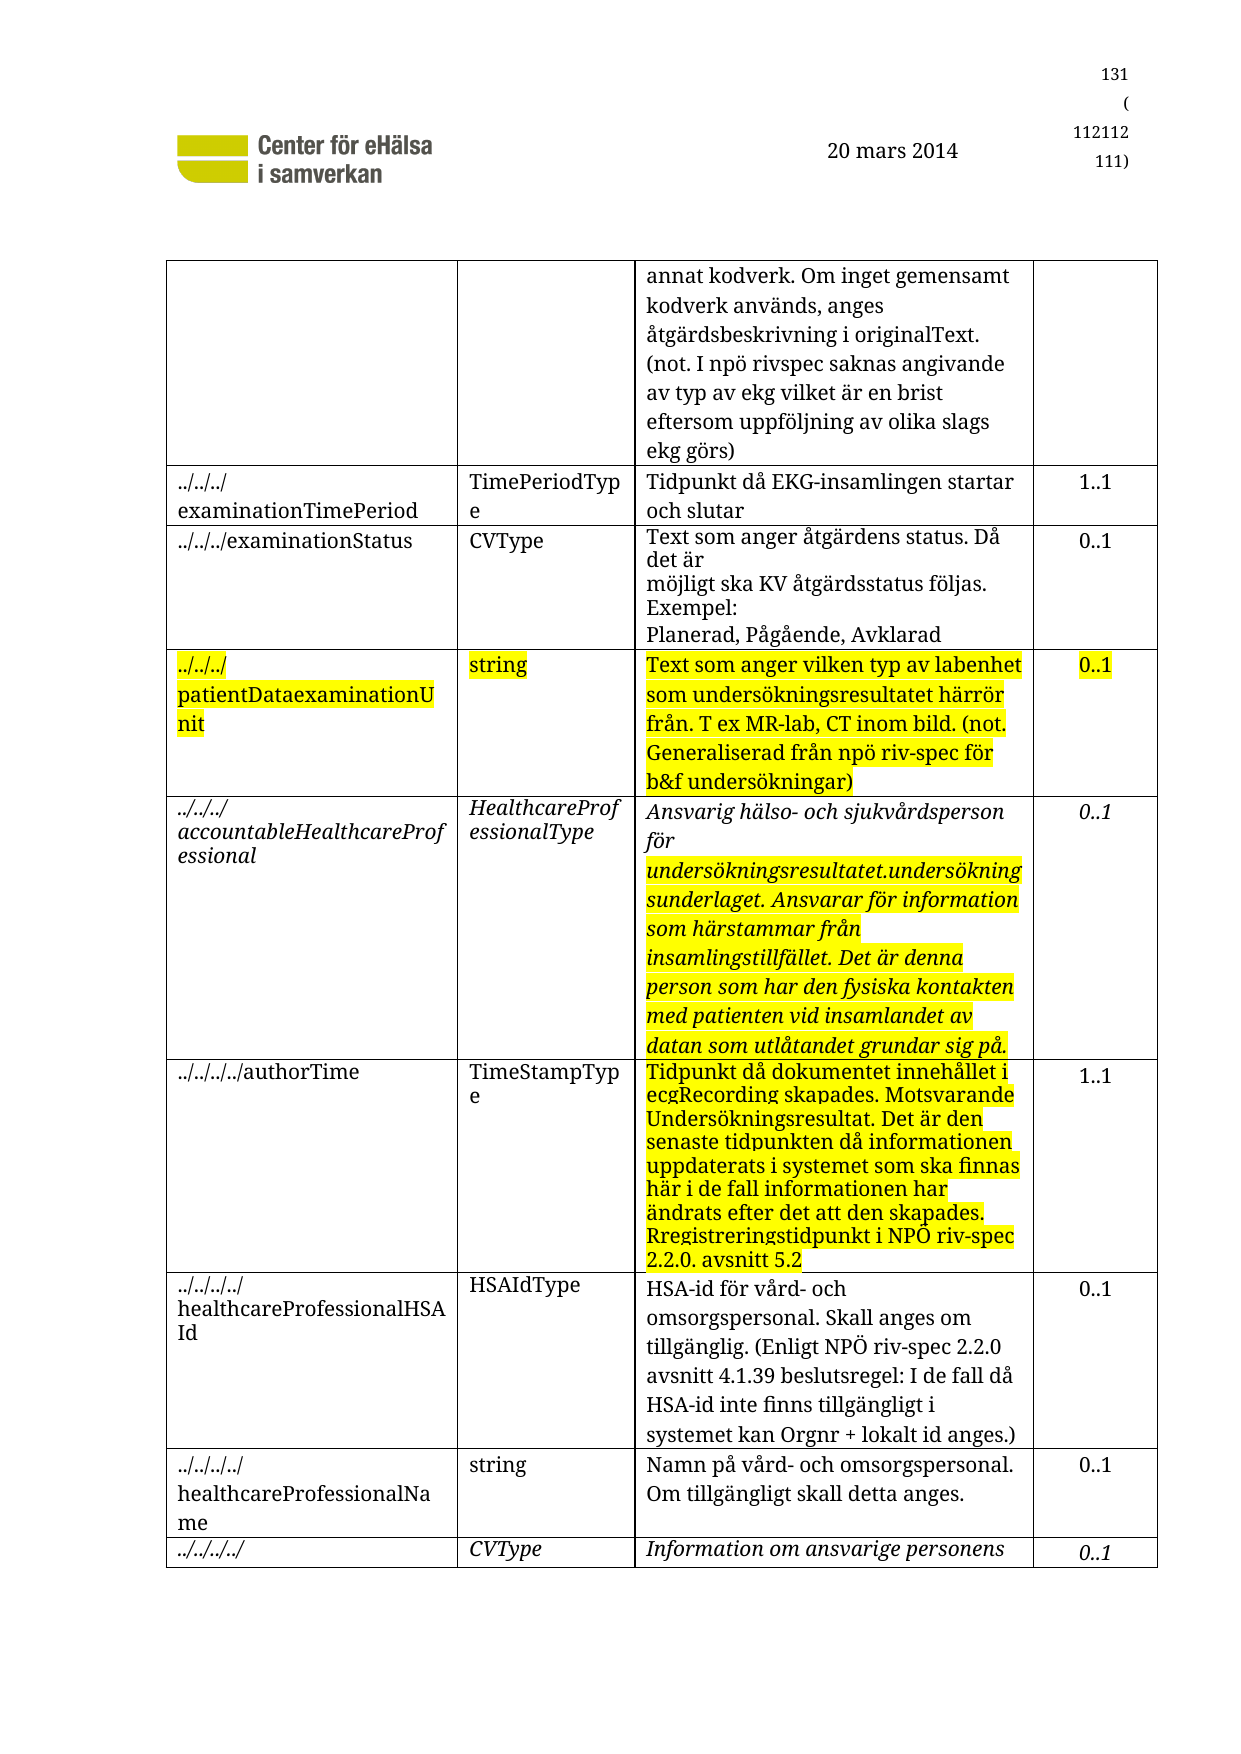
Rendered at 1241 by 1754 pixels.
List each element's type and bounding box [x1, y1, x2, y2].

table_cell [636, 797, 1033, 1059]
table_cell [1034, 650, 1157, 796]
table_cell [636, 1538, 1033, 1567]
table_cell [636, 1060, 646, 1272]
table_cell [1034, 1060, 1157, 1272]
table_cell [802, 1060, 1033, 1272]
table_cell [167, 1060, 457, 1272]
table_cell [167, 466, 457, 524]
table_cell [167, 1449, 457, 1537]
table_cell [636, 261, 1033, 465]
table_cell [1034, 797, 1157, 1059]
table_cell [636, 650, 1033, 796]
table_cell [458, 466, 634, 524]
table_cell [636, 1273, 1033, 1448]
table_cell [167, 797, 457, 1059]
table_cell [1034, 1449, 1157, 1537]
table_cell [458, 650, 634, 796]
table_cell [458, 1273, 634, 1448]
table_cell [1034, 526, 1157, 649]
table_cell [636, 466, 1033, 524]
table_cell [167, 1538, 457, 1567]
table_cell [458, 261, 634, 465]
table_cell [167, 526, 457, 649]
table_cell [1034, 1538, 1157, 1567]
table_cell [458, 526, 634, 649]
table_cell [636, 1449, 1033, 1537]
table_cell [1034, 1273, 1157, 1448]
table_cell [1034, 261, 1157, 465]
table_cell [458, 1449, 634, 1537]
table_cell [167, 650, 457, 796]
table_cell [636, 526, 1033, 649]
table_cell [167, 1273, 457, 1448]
picture [177, 135, 432, 183]
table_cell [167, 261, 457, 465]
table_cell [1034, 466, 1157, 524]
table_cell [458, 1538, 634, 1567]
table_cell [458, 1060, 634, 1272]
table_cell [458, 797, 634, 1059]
